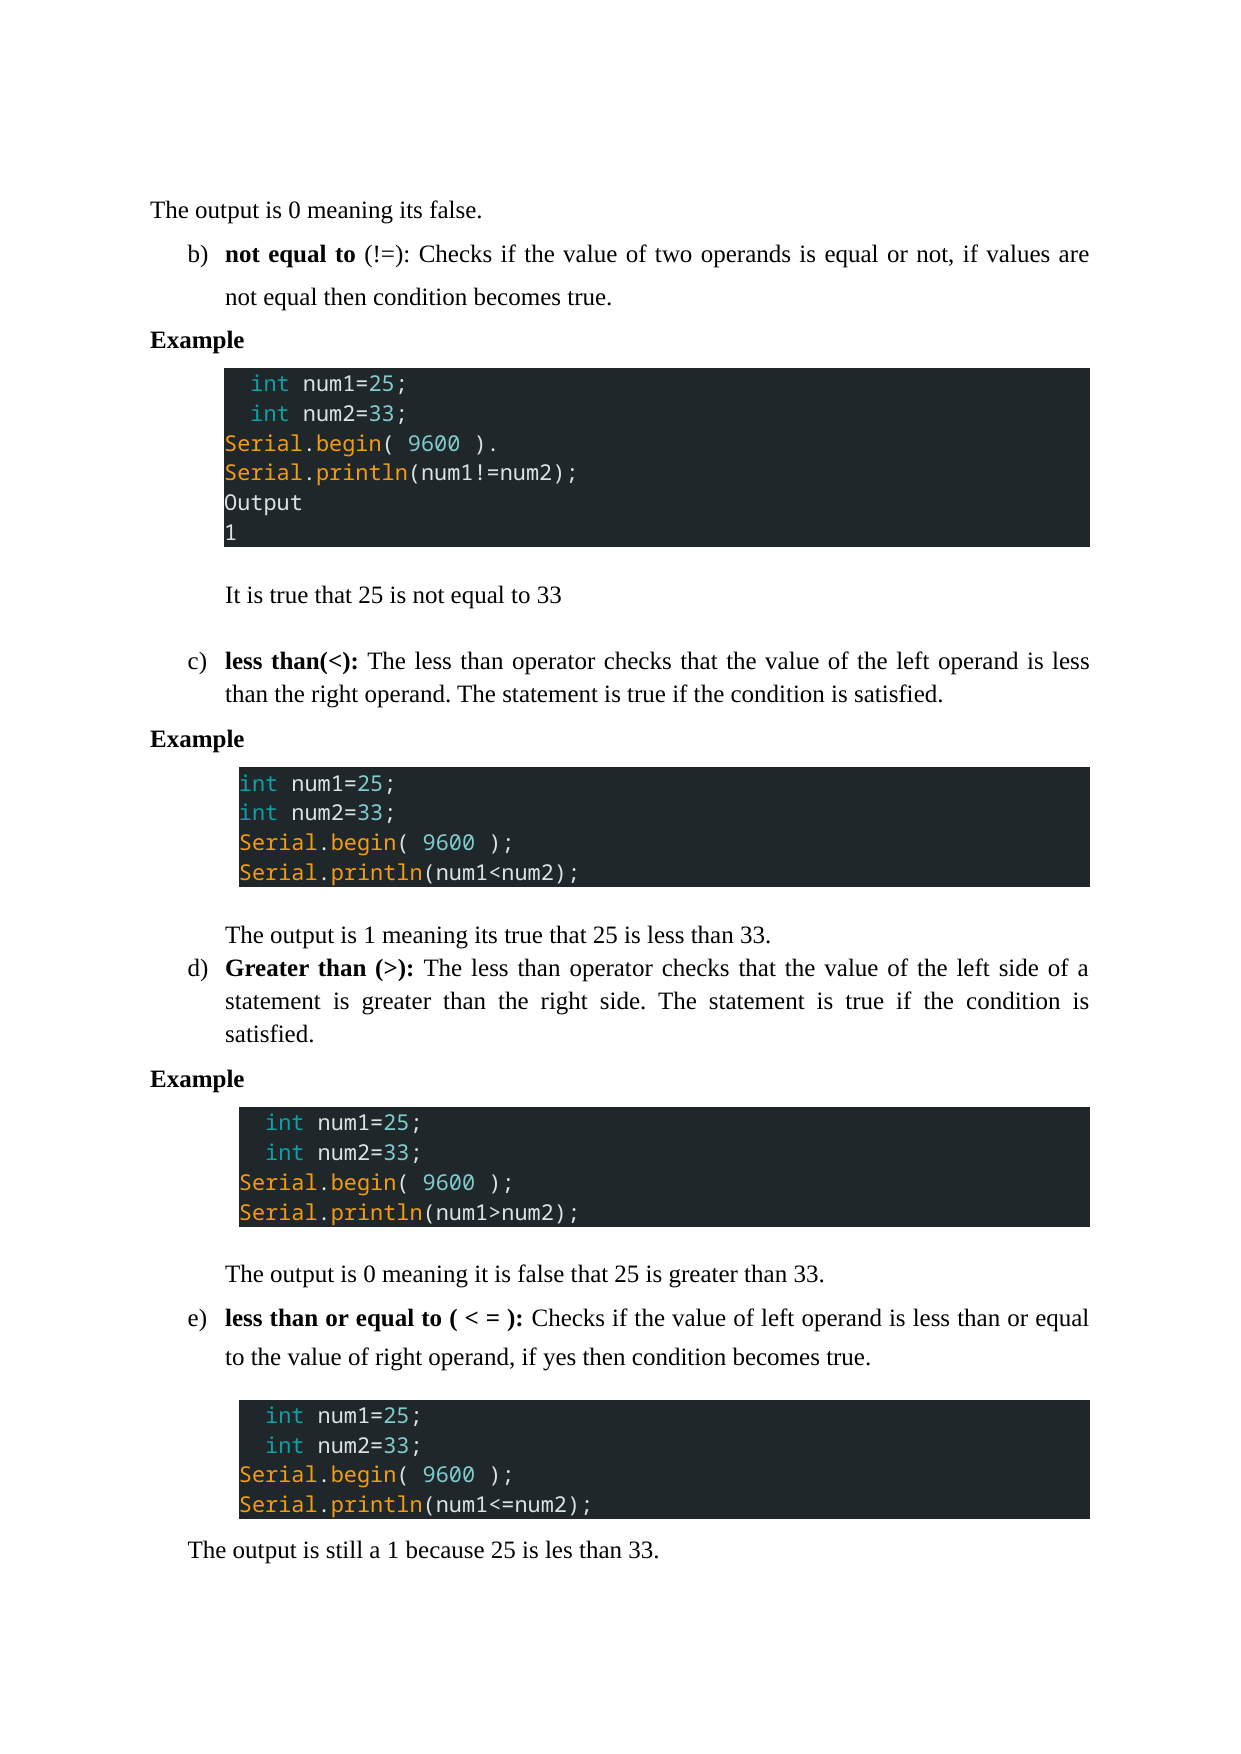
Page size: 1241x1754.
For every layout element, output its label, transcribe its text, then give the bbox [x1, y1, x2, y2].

list not equal to (!=): Checks if the value of two operands is equal or not, if values are not equal then condition becomes true. [187, 239, 1090, 311]
text Serial.println(num1!=num2); [224, 457, 1090, 487]
text The output is still a 1 because 25 is les than 33. [187, 1525, 1090, 1564]
text int num2=33; [239, 797, 1090, 827]
text int num2=33; [239, 1137, 1090, 1167]
list The output is 0 meaning it is false that 25 is greater than 33. [225, 1259, 1090, 1288]
list less than(<): The less than operator checks that the value of the left operand is less than the right operand. The statement is true if the condition is satisfied. [187, 646, 1090, 708]
list Greater than (>): The less than operator checks that the value of the left side of a statement is greater than the right side. The statement is true if the condition is satisfied. [187, 953, 1090, 1047]
text Serial.begin( 9600 ). [224, 428, 1090, 457]
text Serial.begin( 9600 ); [239, 1459, 1090, 1489]
text Example [150, 724, 1090, 753]
text int num1=25; [224, 368, 1090, 398]
text Serial.println(num1>num2); [239, 1197, 1090, 1227]
text Example [150, 325, 1090, 354]
text int num1=25; [239, 1107, 1090, 1137]
text Serial.begin( 9600 ); [239, 827, 1090, 857]
text Serial.println(num1<num2); [239, 857, 1090, 887]
text int num2=33; [224, 398, 1090, 428]
list less than or equal to ( < = ): Checks if the value of left operand is less than or equal to the value of right operand, if yes then condition becomes true. [187, 1293, 1090, 1371]
text Serial.begin( 9600 ); [239, 1167, 1090, 1197]
text 1 [224, 517, 1090, 547]
text int num1=25; [239, 767, 1090, 797]
text Serial.println(num1<=num2); [239, 1489, 1090, 1519]
text int num1=25; [239, 1400, 1090, 1430]
text Example [150, 1064, 1090, 1093]
list The output is 1 meaning its true that 25 is less than 33. [225, 920, 1090, 948]
list It is true that 25 is not equal to 33 [225, 580, 1090, 608]
text The output is 0 meaning its false. [150, 196, 1090, 224]
text Output [224, 487, 1090, 517]
text int num2=33; [239, 1430, 1090, 1459]
